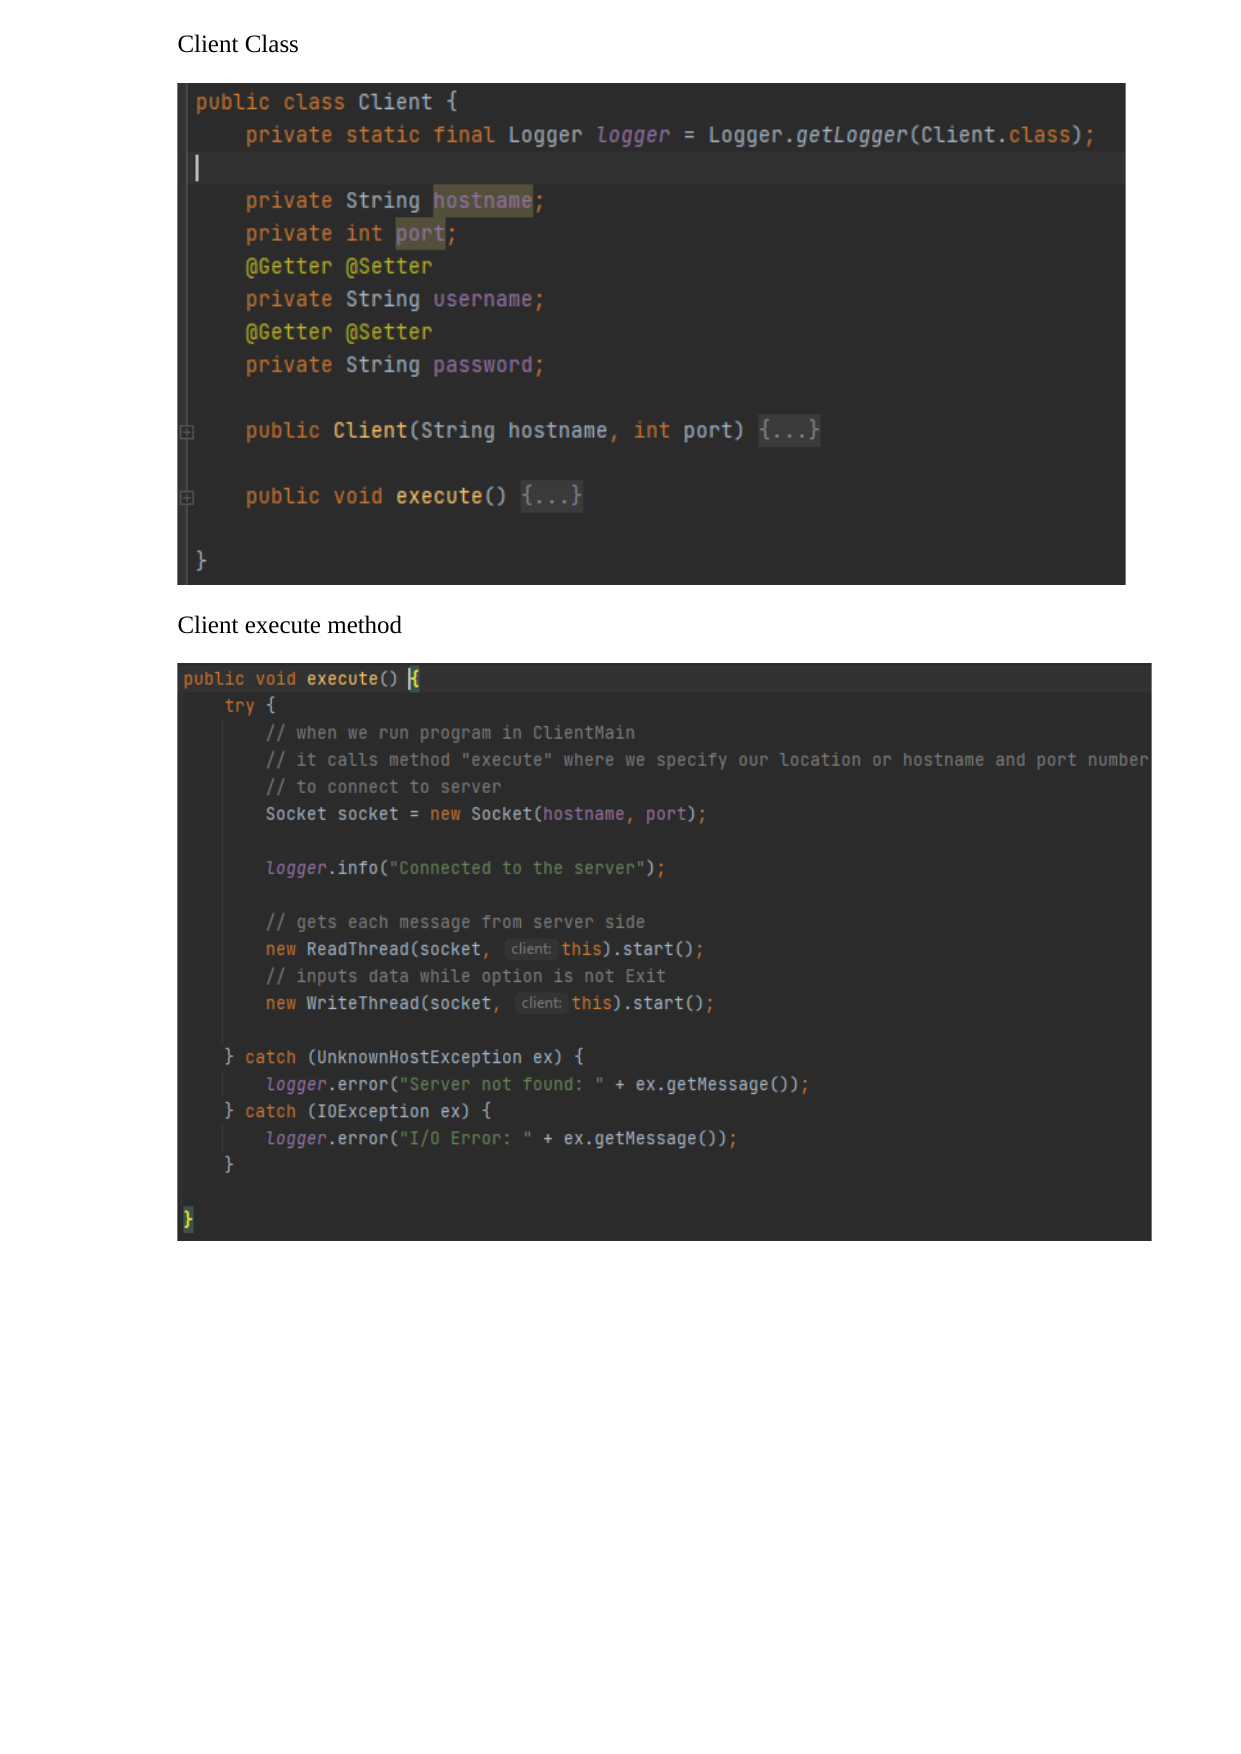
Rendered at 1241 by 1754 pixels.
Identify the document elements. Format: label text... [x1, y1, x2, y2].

text Client Class [177, 29, 1152, 58]
text Client execute method [177, 610, 1152, 639]
picture [177, 663, 1152, 1241]
picture [177, 83, 1126, 585]
